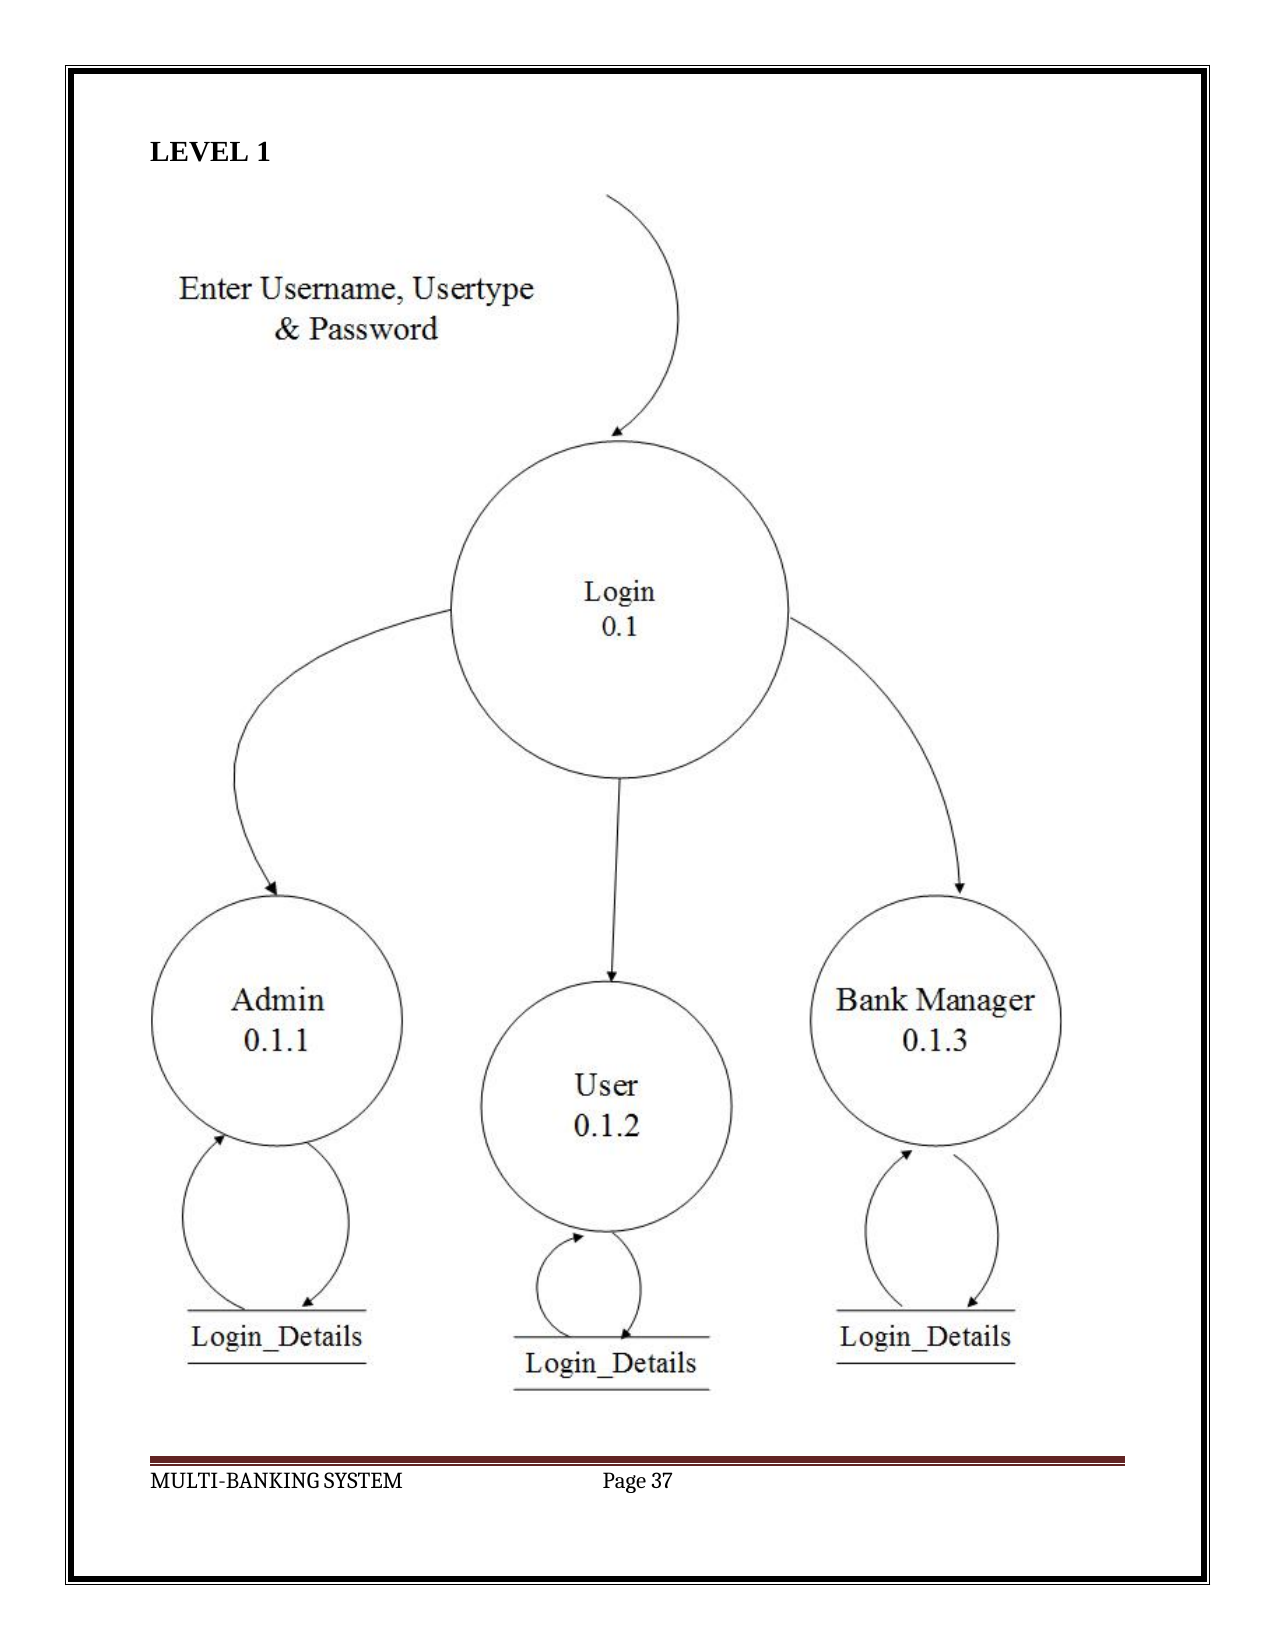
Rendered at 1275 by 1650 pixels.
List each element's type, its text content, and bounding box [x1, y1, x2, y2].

text LEVEL 1 [150, 134, 1125, 168]
picture [150, 193, 1063, 1395]
